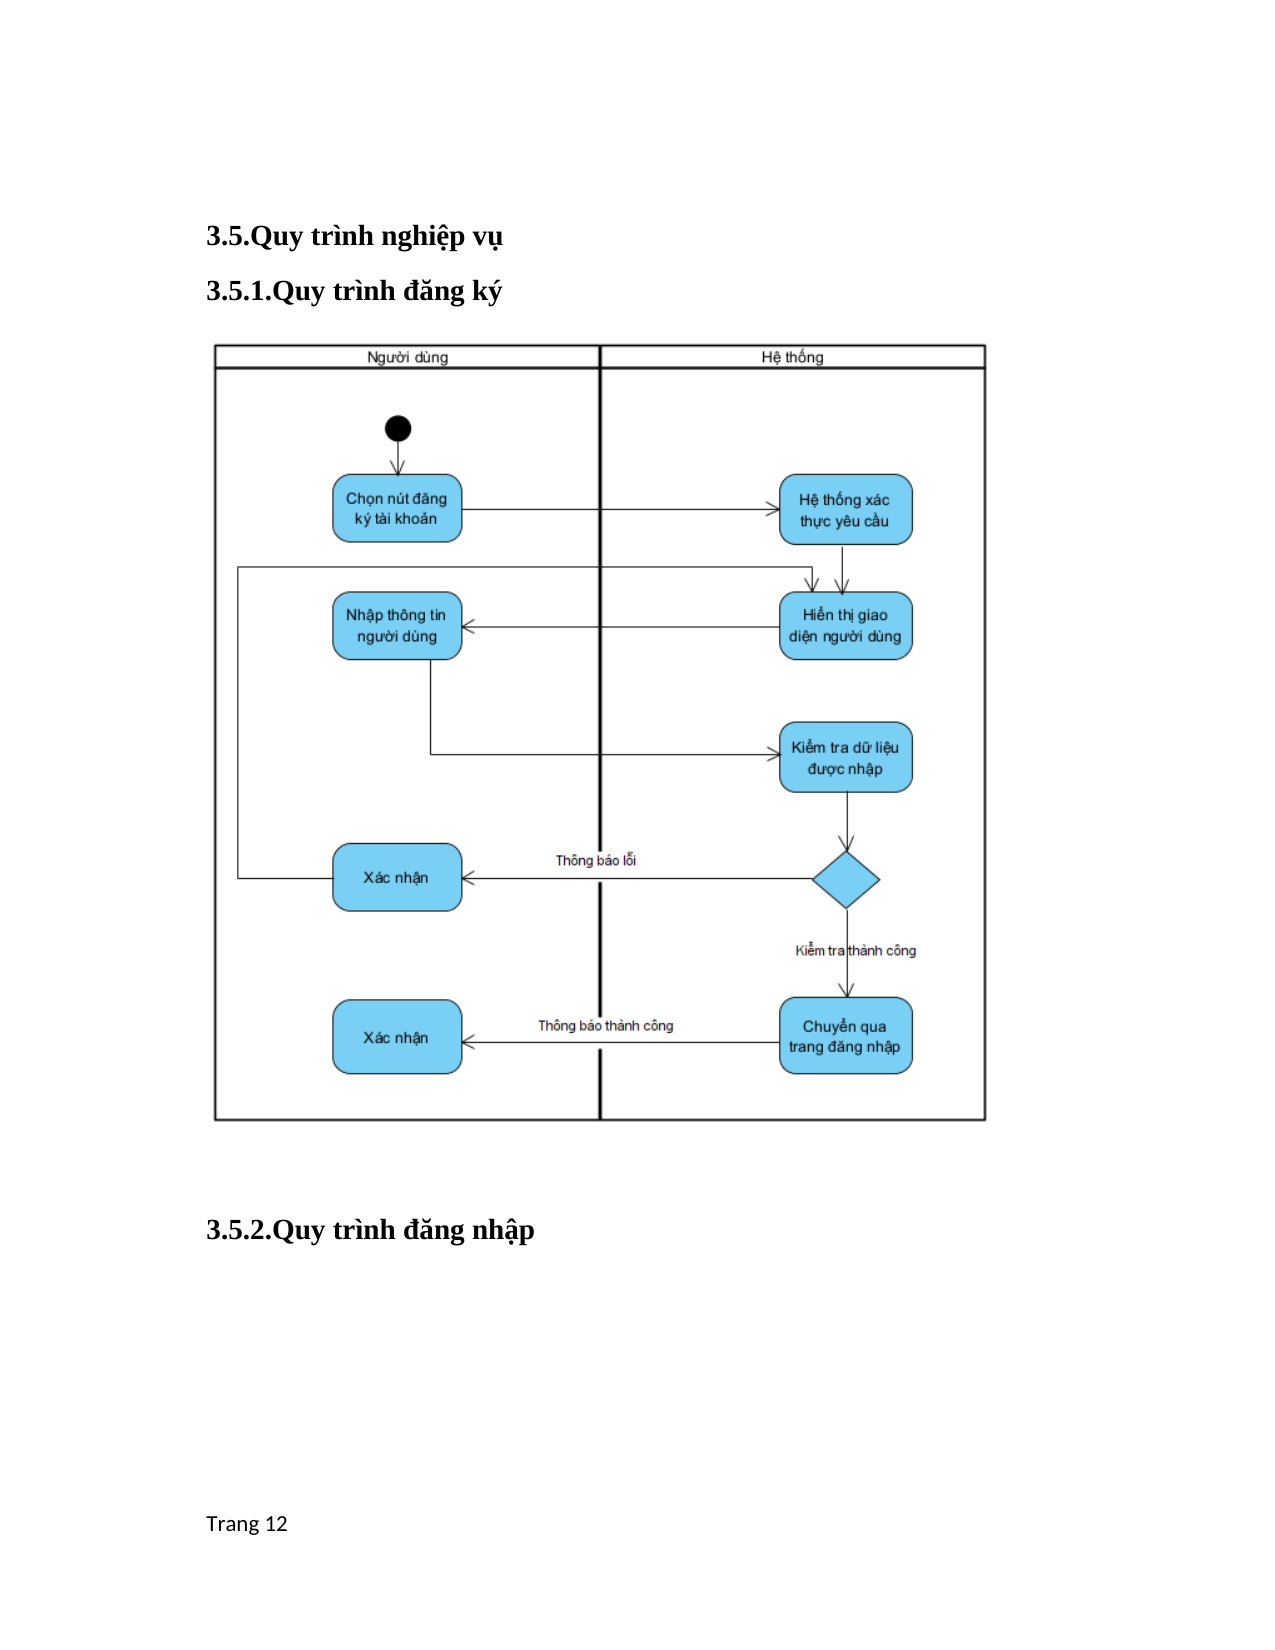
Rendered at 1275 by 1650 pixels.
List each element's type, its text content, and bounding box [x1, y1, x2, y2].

subtitle 3.5.1.Quy trình đăng ký [206, 280, 1187, 305]
subtitle 3.5.2.Quy trình đăng nhập [206, 1219, 1187, 1244]
picture [206, 330, 992, 1137]
subtitle 3.5.Quy trình nghiệp vụ [206, 218, 1187, 251]
